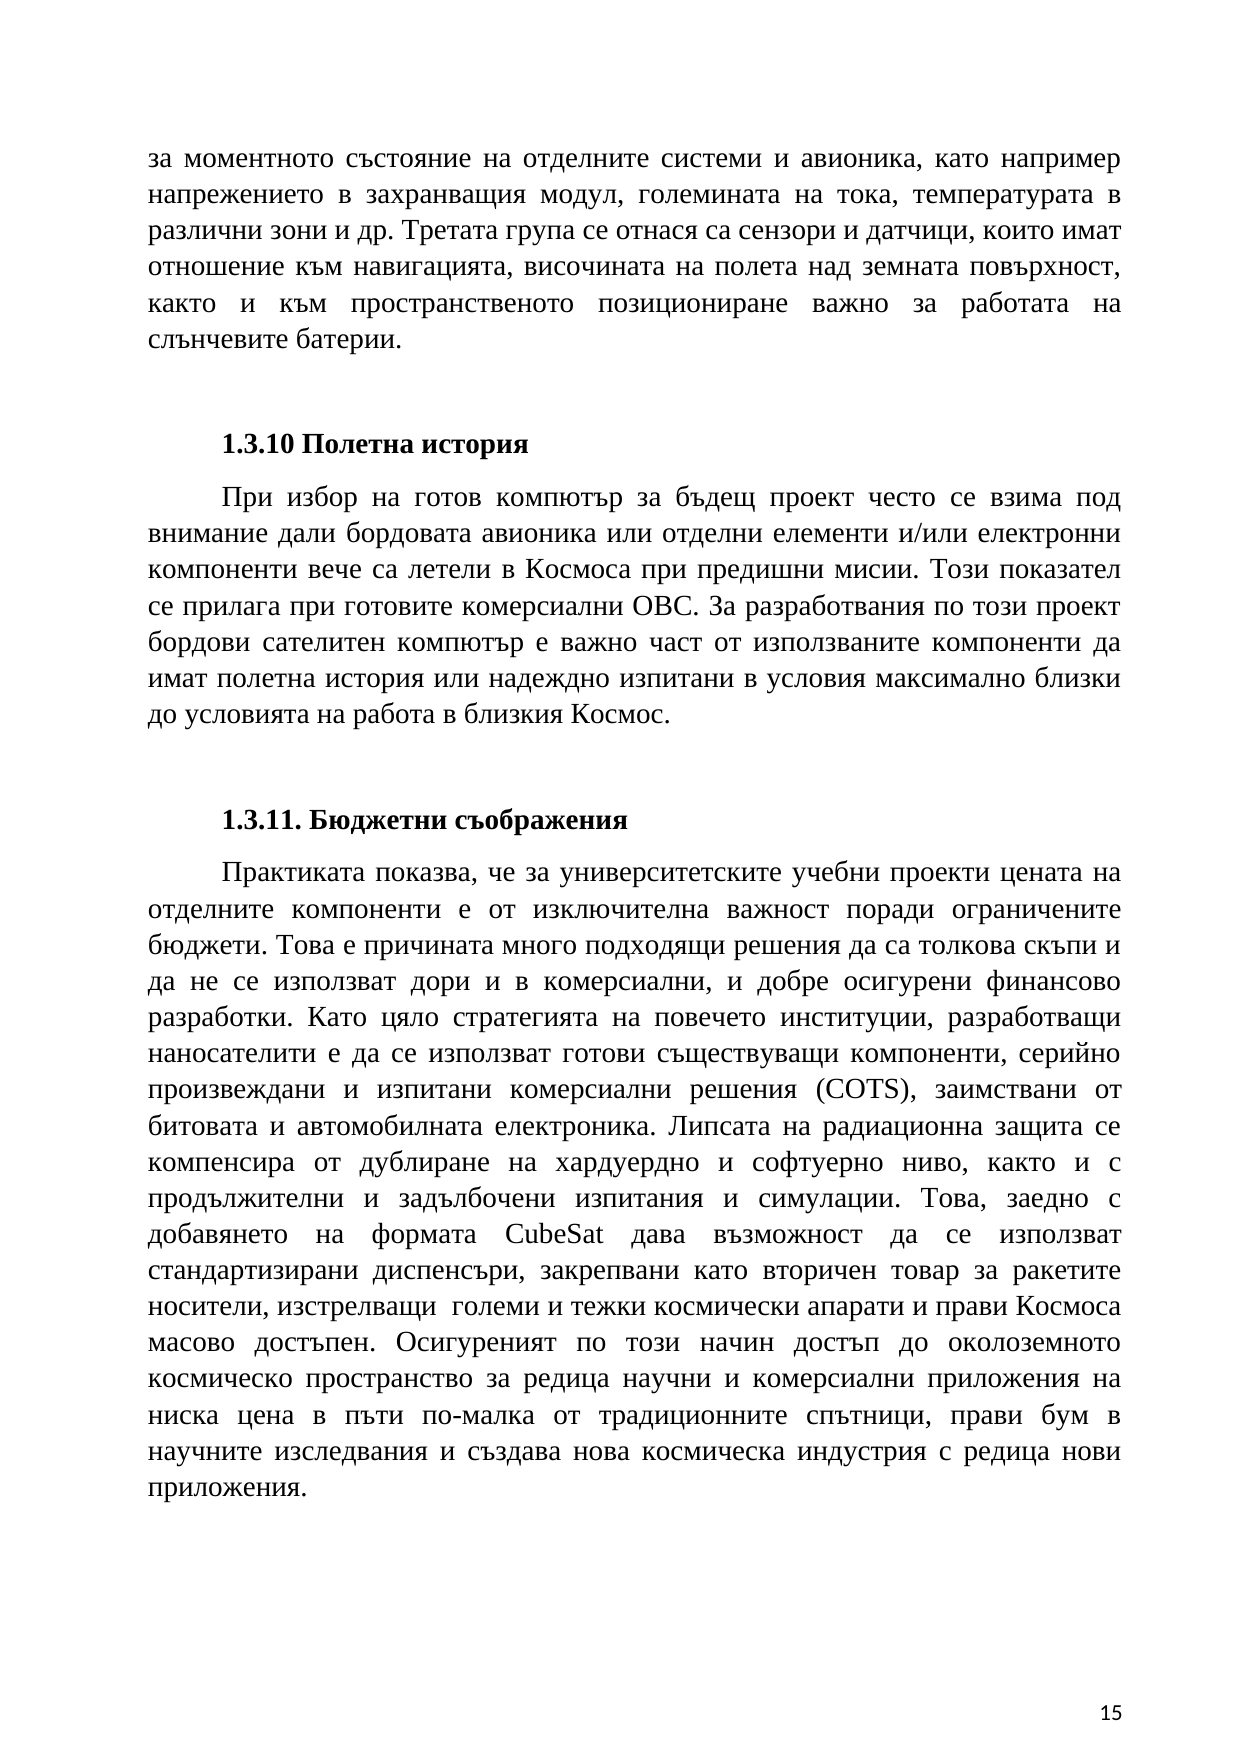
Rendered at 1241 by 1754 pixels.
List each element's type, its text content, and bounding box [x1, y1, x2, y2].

text При избор на готов компютър за бъдещ проект често се взима под внимание дали бордовата авионика или отделни елементи и/или електронни компоненти вече са летели в Космоса при предишни мисии. Този показател се прилага при готовите комерсиални OBC. За разработвания по този проект бордови сателитен компютър е важно част от използваните компоненти да имат полетна история или надеждно изпитани в условия максимално близки до условията на работа в близкия Космос. [148, 479, 1122, 730]
text 1.3.11. Бюджетни съображения [148, 802, 1122, 835]
text 1.3.10 Полетна история [148, 426, 1122, 460]
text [148, 140, 1122, 354]
text Практиката показва, че за университетските учебни проекти цената на отделните компоненти е от изключителна важност поради ограничените бюджети. Това е причината много подходящи решения да са толкова скъпи и да не се използват дори и в комерсиални, и добре осигурени финансово разработки. Като цяло стратегията на повечето институции, разработващи наносателити е да се използват готови съществуващи компоненти, серийно произвеждани и изпитани комерсиални решения (COTS), заимствани от битовата и автомобилната електроника. Липсата на радиационна защита се компенсира от дублиране на хардуердно и софтуерно ниво, както и с продължителни и задълбочени изпитания и симулации. Това, заедно с добавянето на формата CubeSat дава възможност да се използват стандартизирани диспенсъри, закрепвани като вторичен товар за ракетите носители, изстрелващи големи и тежки космически апарати и прави Космоса масово достъпен. Осигуреният по този начин достъп до околоземното космическо пространство за редица научни и комерсиални приложения на ниска цена в пъти по-малка от традиционните спътници, прави бум в научните изследвания и създава нова космическа индустрия с редица нови приложения. [148, 854, 1122, 1503]
